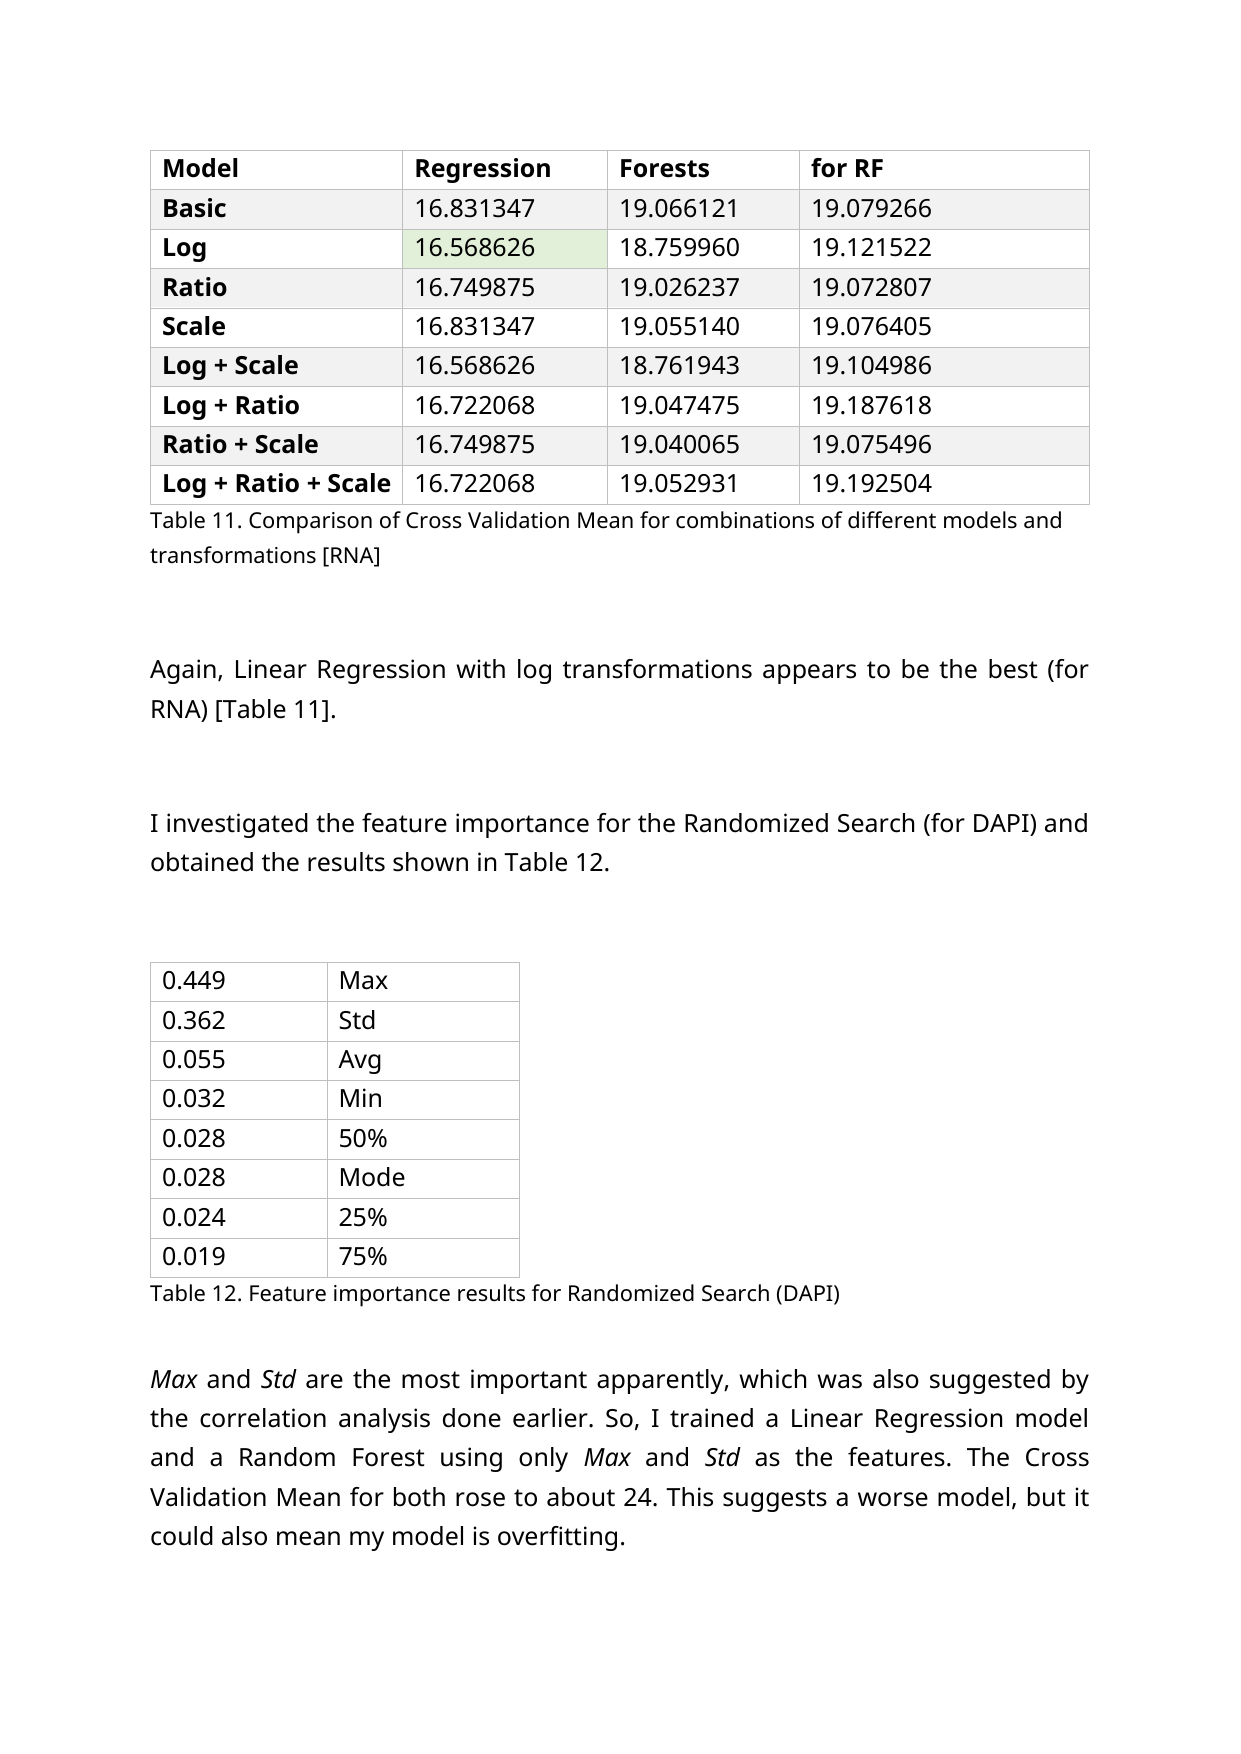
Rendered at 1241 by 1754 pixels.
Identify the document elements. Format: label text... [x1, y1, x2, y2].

table_cell Ratio + Scale [151, 427, 402, 465]
table_cell 18.761943 [608, 348, 799, 386]
text I investigated the feature importance for the Randomized Search (for DAPI) and obtained the results shown in Table 12. [150, 805, 1090, 878]
table_cell 19.066121 [608, 190, 799, 229]
table_cell Mode [328, 1160, 519, 1198]
table_cell 19.187618 [800, 387, 1089, 426]
table_header 0.449 [151, 963, 327, 1001]
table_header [151, 151, 402, 189]
table_cell 16.568626 [403, 348, 607, 386]
table_cell Basic [151, 190, 402, 229]
table_cell 75% [328, 1239, 519, 1277]
table_cell 0.362 [151, 1002, 327, 1041]
table_header Random Forests [608, 151, 799, 189]
table_header Max [328, 963, 519, 1001]
table_cell Ratio [151, 269, 402, 307]
table_cell Log [151, 230, 402, 268]
table_cell 16.831347 [403, 190, 607, 229]
table_cell 16.749875 [403, 427, 607, 465]
table_cell 0.019 [151, 1239, 327, 1277]
table_cell 0.028 [151, 1120, 327, 1159]
table_cell 19.072807 [800, 269, 1089, 307]
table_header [800, 151, 1089, 189]
table_cell 19.026237 [608, 269, 799, 307]
table_cell 19.079266 [800, 190, 1089, 229]
table_cell 18.759960 [608, 230, 799, 268]
table_cell 19.192504 [800, 466, 1089, 504]
table_header Linear Regression [403, 151, 607, 189]
table_cell Std [328, 1002, 519, 1041]
table_cell 19.121522 [800, 230, 1089, 268]
table_cell Log + Ratio + Scale [151, 466, 402, 504]
text Again, Linear Regression with log transformations appears to be the best (for RNA) [Table 11]. [150, 652, 1090, 725]
table_cell 16.568626 [403, 230, 607, 268]
table_cell 19.055140 [608, 309, 799, 347]
text Table 12. Feature importance results for Randomized Search (DAPI) [150, 1278, 1090, 1308]
table_cell 16.722068 [403, 466, 607, 504]
table_cell 0.055 [151, 1042, 327, 1080]
table_cell 0.028 [151, 1160, 327, 1198]
text Max and Std are the most important apparently, which was also suggested by the correlation analysis done earlier. So, I trained a Linear Regression model and a Random Forest using only Max and Std as the features. The Cross Validation Mean for both rose to about 24. This suggests a worse model, but it could also mean my model is overfitting. [150, 1362, 1090, 1552]
table_cell 19.075496 [800, 427, 1089, 465]
table_cell 19.076405 [800, 309, 1089, 347]
table_cell Scale [151, 309, 402, 347]
table_cell 16.722068 [403, 387, 607, 426]
table_cell 19.104986 [800, 348, 1089, 386]
table_cell 25% [328, 1199, 519, 1237]
table_cell 0.032 [151, 1081, 327, 1119]
table_cell Avg [328, 1042, 519, 1080]
table_cell Log + Ratio [151, 387, 402, 426]
table_cell 0.024 [151, 1199, 327, 1237]
table_cell Min [328, 1081, 519, 1119]
table_cell Log + Scale [151, 348, 402, 386]
table_cell 16.749875 [403, 269, 607, 307]
table_cell 19.047475 [608, 387, 799, 426]
table_cell 19.052931 [608, 466, 799, 504]
table_cell 19.040065 [608, 427, 799, 465]
text Table 11. Comparison of Cross Validation Mean for combinations of different models and transformations [RNA] [150, 505, 1090, 569]
table_cell 16.831347 [403, 309, 607, 347]
table_cell 50% [328, 1120, 519, 1159]
